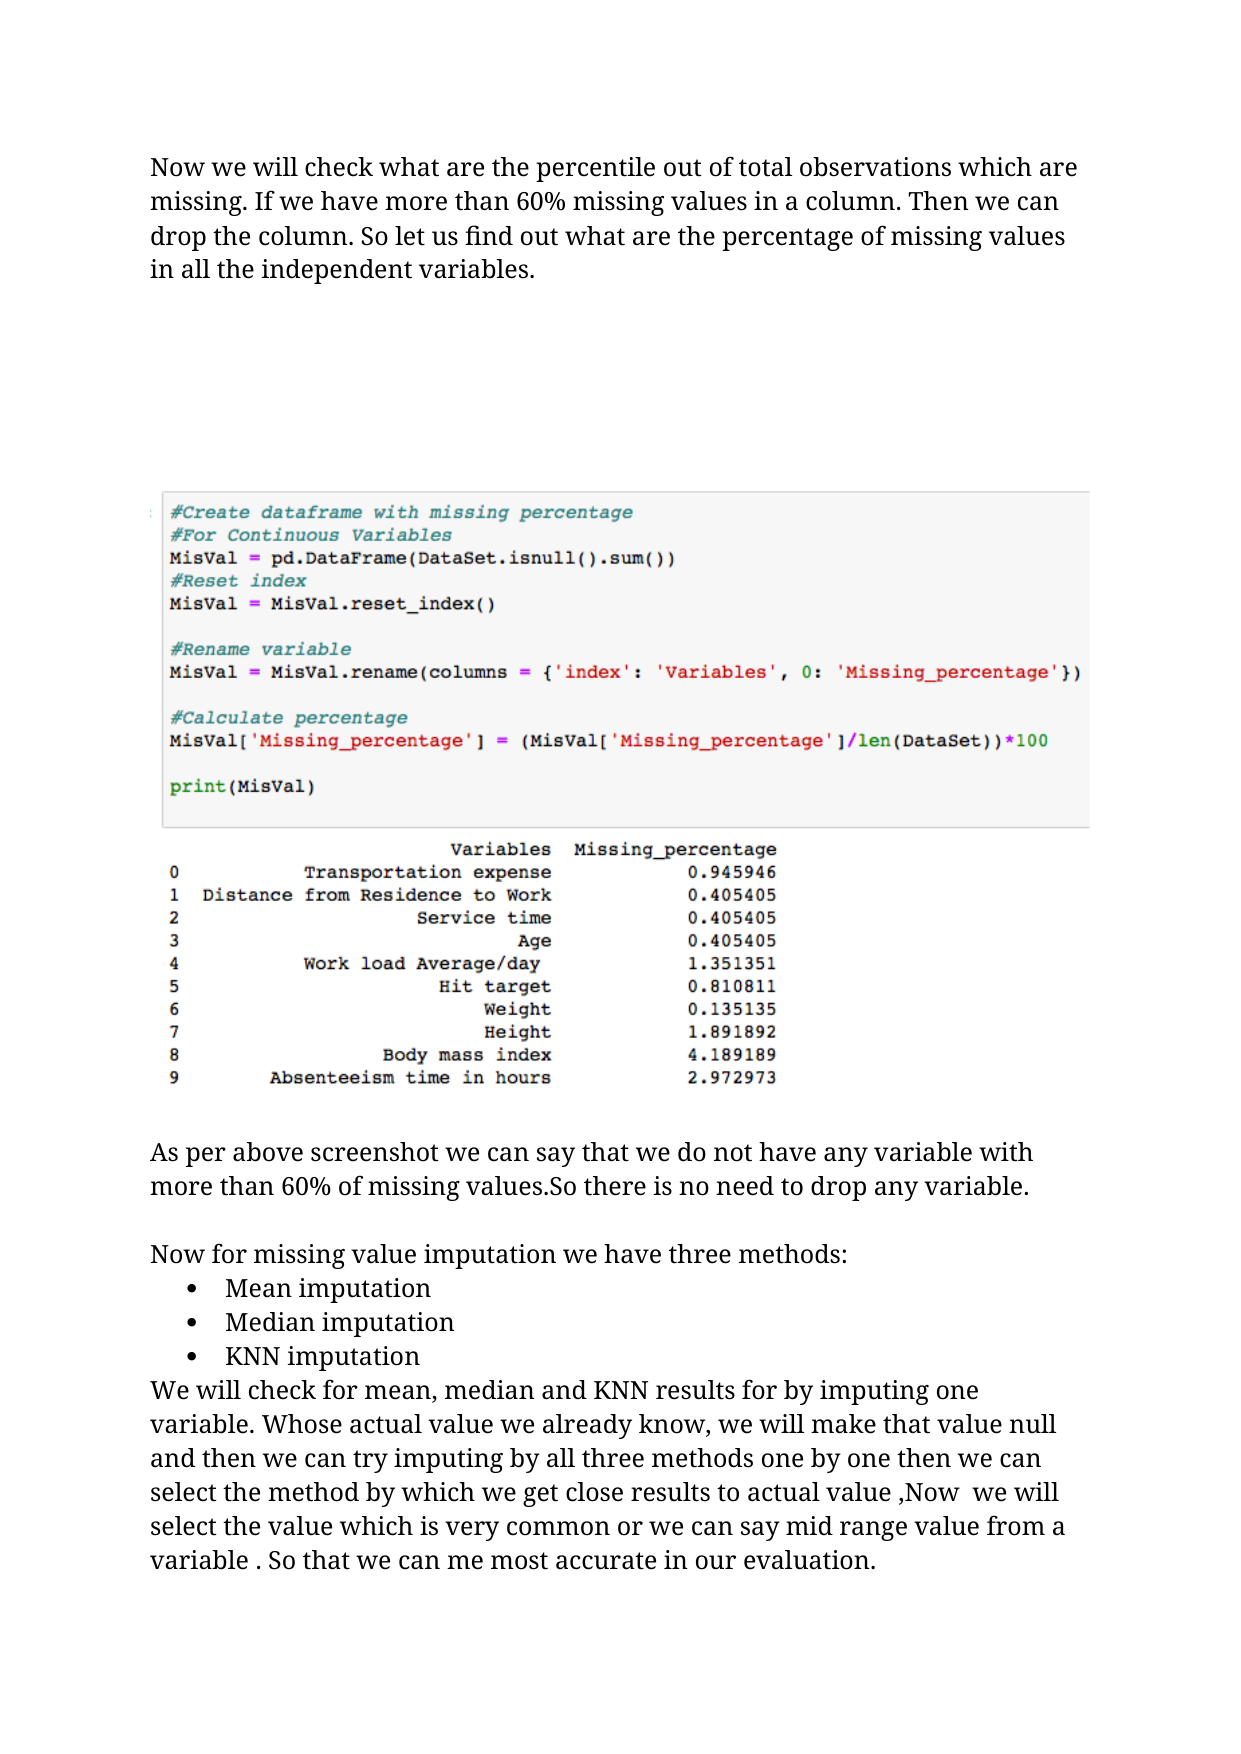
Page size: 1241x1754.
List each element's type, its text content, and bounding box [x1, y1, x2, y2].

text Now we will check what are the percentile out of total observations which are missing. If we have more than 60% missing values in a column. Then we can drop the column. So let us find out what are the percentage of missing values in all the independent variables. [150, 150, 1090, 286]
list KNN imputation [187, 1339, 1090, 1373]
text We will check for mean, median and KNN results for by imputing one variable. Whose actual value we already know, we will make that value null and then we can try imputing by all three methods one by one then we can select the method by which we get close results to actual value ,Now we will select the value which is very common or we can say mid range value from a variable . So that we can me most accurate in our evaluation. [150, 1373, 1090, 1577]
list Mean imputation [187, 1271, 1090, 1304]
list Median imputation [187, 1304, 1090, 1339]
picture [150, 490, 1090, 1101]
text Now for missing value imputation we have three methods: [150, 1236, 1090, 1271]
text As per above screenshot we can say that we do not have any variable with more than 60% of missing values.So there is no need to drop any variable. [150, 1134, 1090, 1202]
